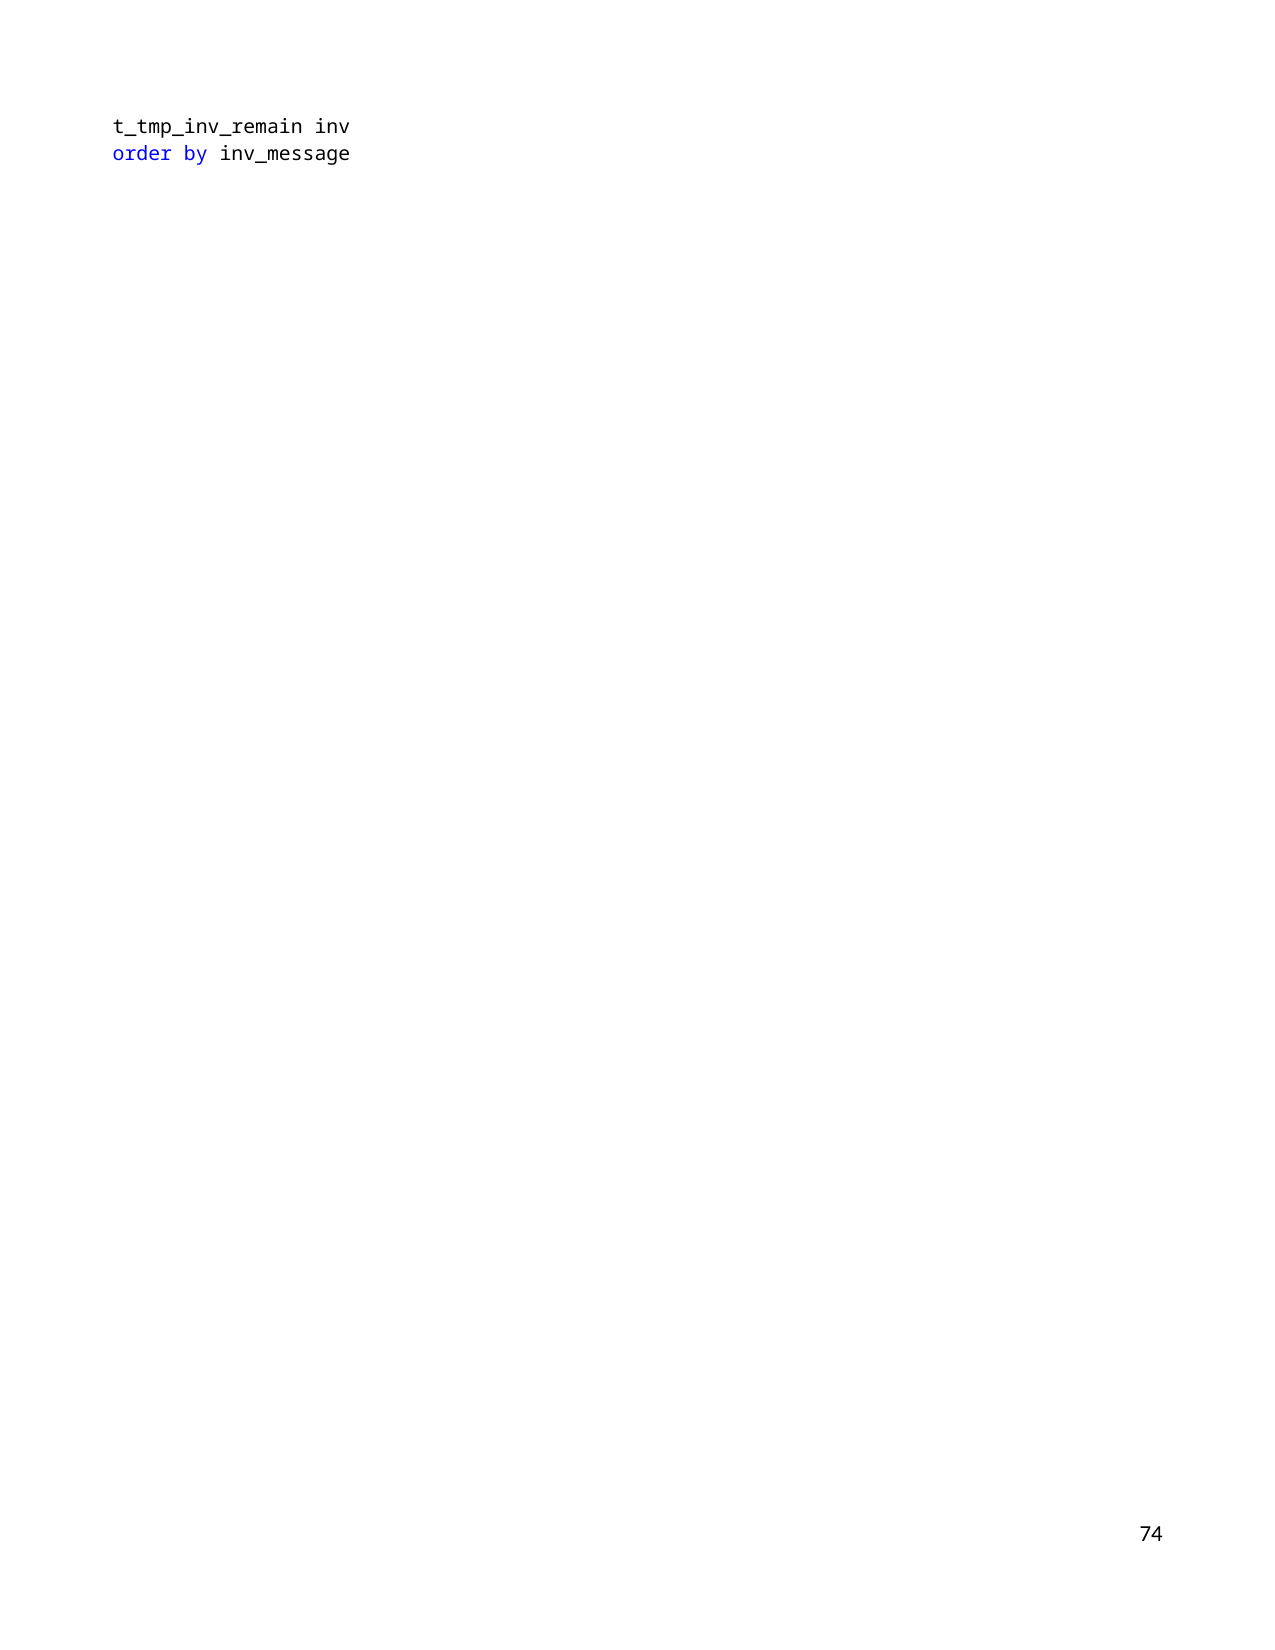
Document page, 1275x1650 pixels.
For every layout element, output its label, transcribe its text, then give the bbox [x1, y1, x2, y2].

text t_tmp_inv_remain inv [112, 112, 1162, 139]
text order by inv_message [112, 139, 1162, 166]
